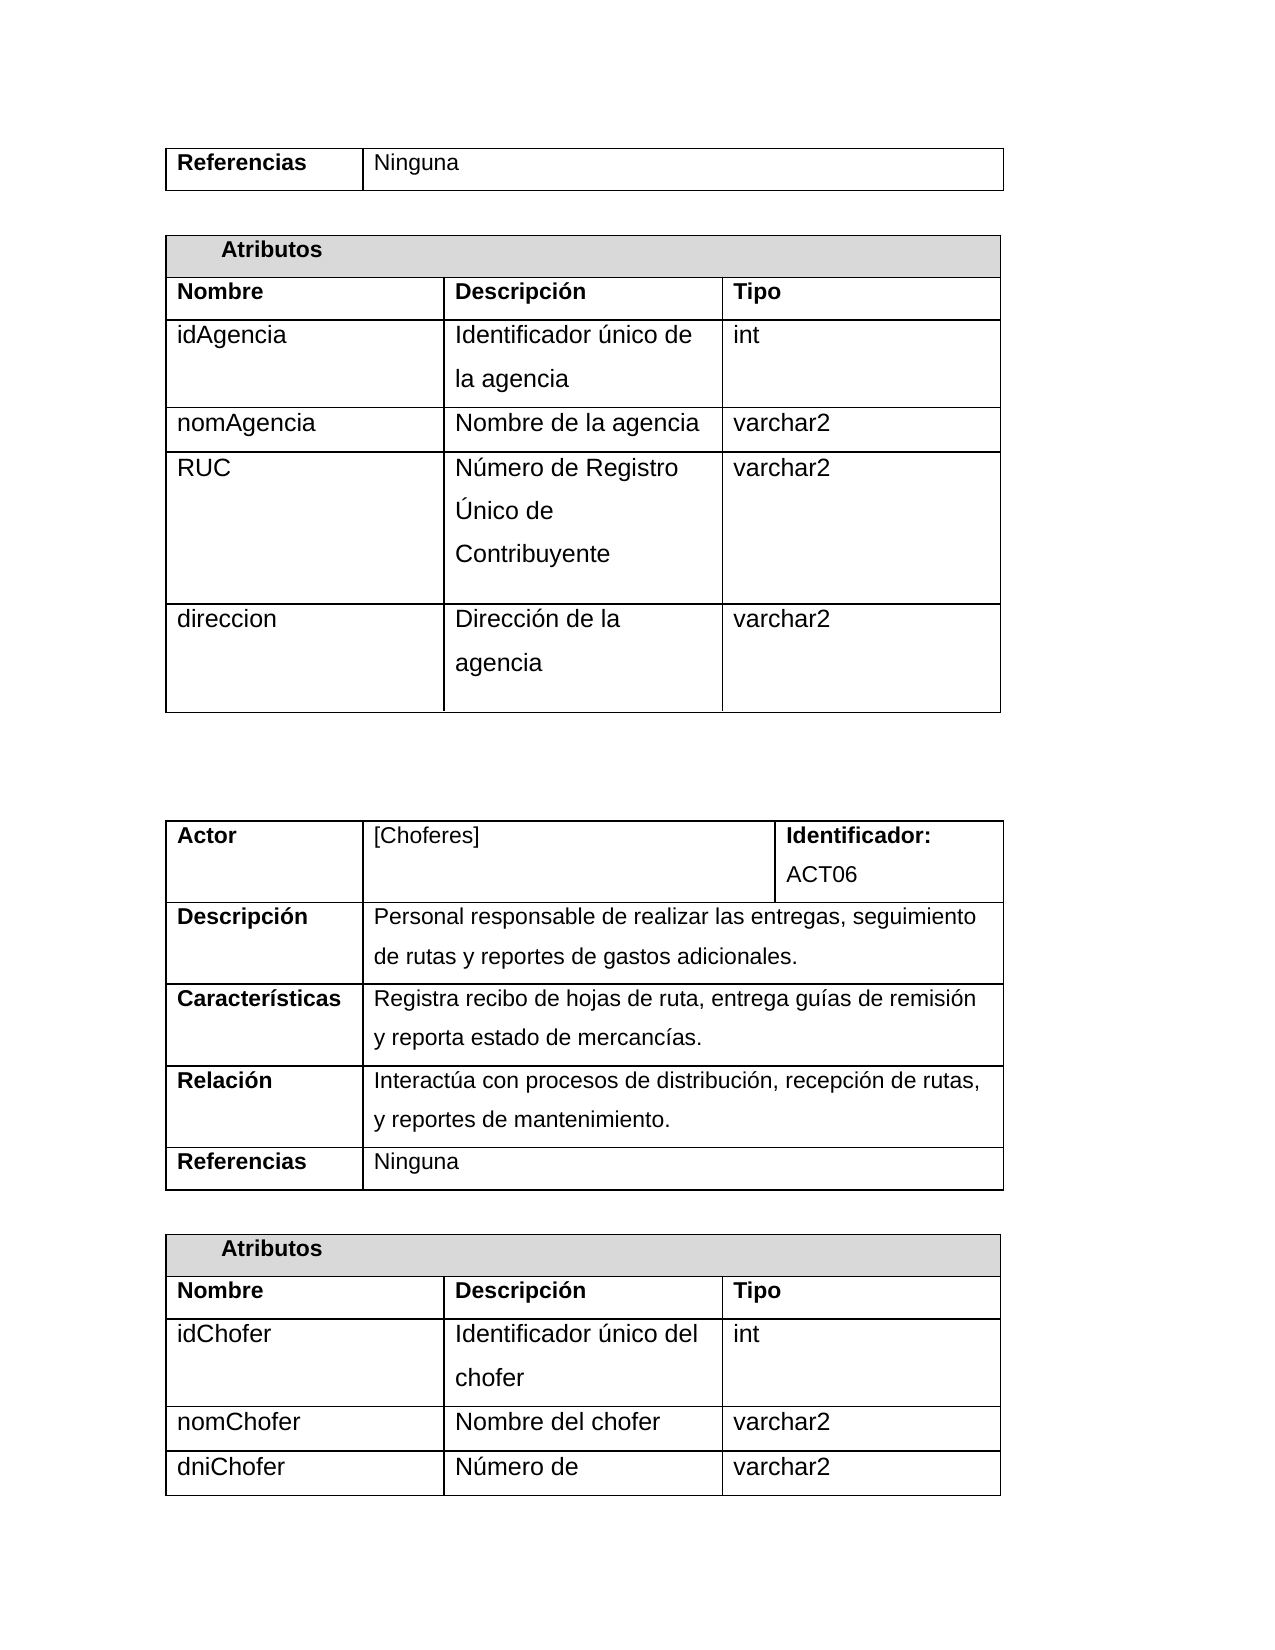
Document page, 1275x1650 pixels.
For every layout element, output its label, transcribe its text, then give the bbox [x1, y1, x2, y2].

table_header Atributos [167, 1235, 1000, 1276]
table_cell Nombre [167, 278, 443, 319]
table_cell int [723, 1320, 1000, 1406]
table_cell dniChofer [167, 1452, 443, 1495]
table_cell Interactúa con procesos de distribución, recepción de rutas, y reportes de mantenimiento. [364, 1067, 1003, 1147]
table_cell Relación [167, 1067, 362, 1147]
table_cell Ninguna [364, 149, 1003, 190]
table_cell Tipo [723, 278, 1000, 319]
table_cell Características [167, 985, 362, 1065]
table_cell int [723, 321, 1000, 407]
table_cell Dirección de la agencia [445, 605, 722, 711]
table_cell Número de Registro Único de Contribuyente [445, 453, 722, 603]
table_cell idChofer [167, 1320, 443, 1406]
table_cell Personal responsable de realizar las entregas, seguimiento de rutas y reportes de gastos adicionales. [364, 903, 1003, 983]
table_cell nomAgencia [167, 408, 443, 451]
table_cell varchar2 [723, 408, 1000, 451]
table_cell Ninguna [364, 1148, 1003, 1189]
table_cell RUC [167, 453, 443, 603]
table_header Atributos [167, 236, 1000, 277]
table_cell varchar2 [723, 605, 1000, 711]
table_cell Descripción [167, 903, 362, 983]
table_cell Nombre [167, 1277, 443, 1318]
table_cell Descripción [445, 278, 722, 319]
table_cell Identificador único de la agencia [445, 321, 722, 407]
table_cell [445, 1452, 722, 1495]
table_header Actor [167, 822, 362, 902]
table_cell direccion [167, 605, 443, 711]
table_cell nomChofer [167, 1407, 443, 1450]
table_cell Identificador único del chofer [445, 1320, 722, 1406]
table_cell Nombre de la agencia [445, 408, 722, 451]
table_cell Registra recibo de hojas de ruta, entrega guías de remisión y reporta estado de mercancías. [364, 985, 1003, 1065]
table_cell Referencias [167, 1148, 362, 1189]
table_cell varchar2 [723, 453, 1000, 603]
table_cell varchar2 [723, 1452, 1000, 1495]
table_cell idAgencia [167, 321, 443, 407]
table_header [Choferes] [364, 822, 774, 902]
table_cell Tipo [723, 1277, 1000, 1318]
table_cell Referencias [167, 149, 362, 190]
table_header Identificador: ACT06 [776, 822, 1003, 902]
table_cell varchar2 [723, 1407, 1000, 1450]
table_cell Descripción [445, 1277, 722, 1318]
table_cell Nombre del chofer [445, 1407, 722, 1450]
